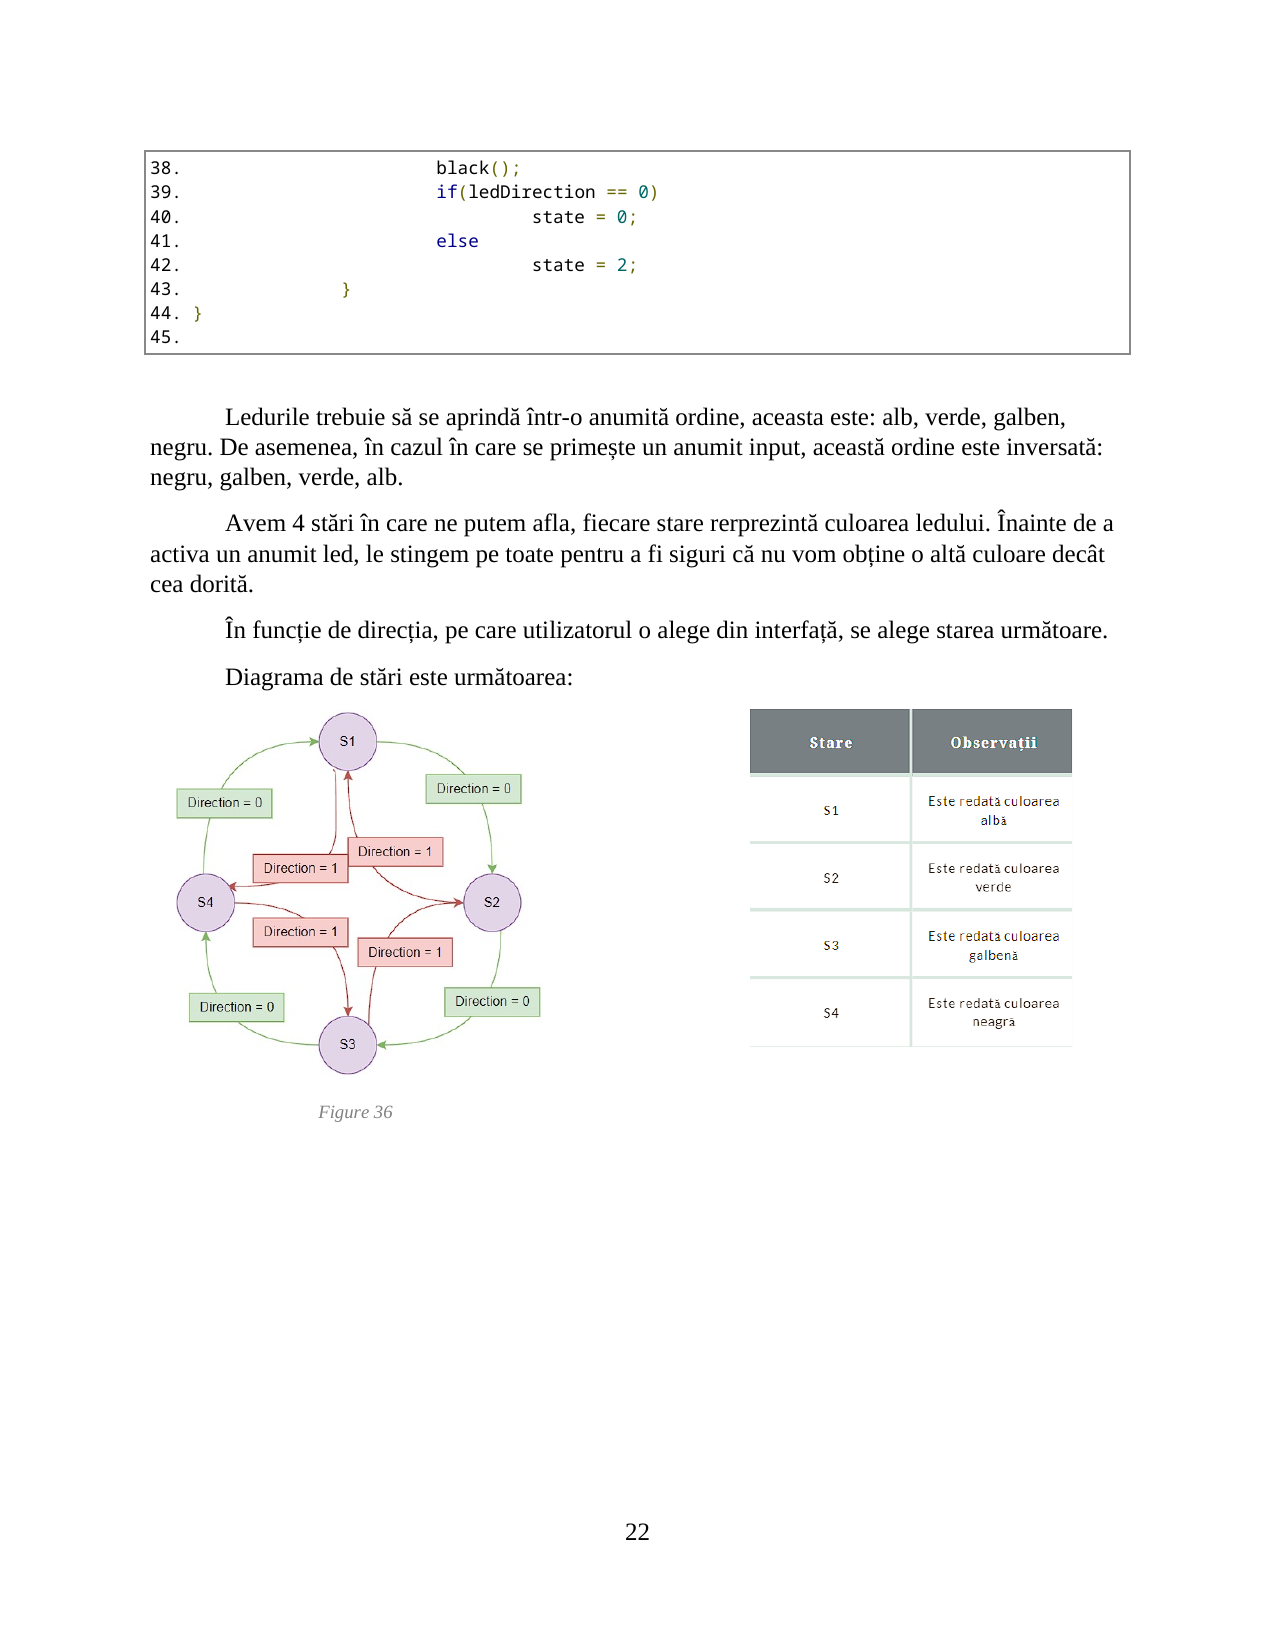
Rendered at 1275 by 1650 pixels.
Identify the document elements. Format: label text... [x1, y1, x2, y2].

text În funcție de direcția, pe care utilizatorul o alege din interfață, se alege starea următoare. [150, 616, 1125, 644]
text 39. if(ledDirection == 0) [150, 180, 1125, 204]
picture [750, 709, 1073, 1047]
text 45. [146, 319, 1129, 353]
text 41. else [150, 228, 1125, 252]
picture [150, 709, 563, 1092]
text 43. } [150, 277, 1125, 301]
text Avem 4 stări în care ne putem afla, fiecare stare rerprezintă culoarea ledului. Înainte de a activa un anumit led, le stingem pe toate pentru a fi siguri că nu vom obține o altă culoare decât cea dorită. [150, 508, 1125, 597]
text 42. state = 2; [150, 252, 1125, 277]
text 44. } [150, 301, 1125, 319]
text Ledurile trebuie să se aprindă într-o anumită ordine, aceasta este: alb, verde, galben, negru. De asemenea, în cazul în care se primește un anumit input, această ordine este inversată: negru, galben, verde, alb. [150, 402, 1125, 491]
text Diagrama de stări este următoarea: [150, 662, 1125, 691]
text 40. state = 0; [150, 204, 1125, 228]
text 38. black(); [146, 152, 1129, 180]
